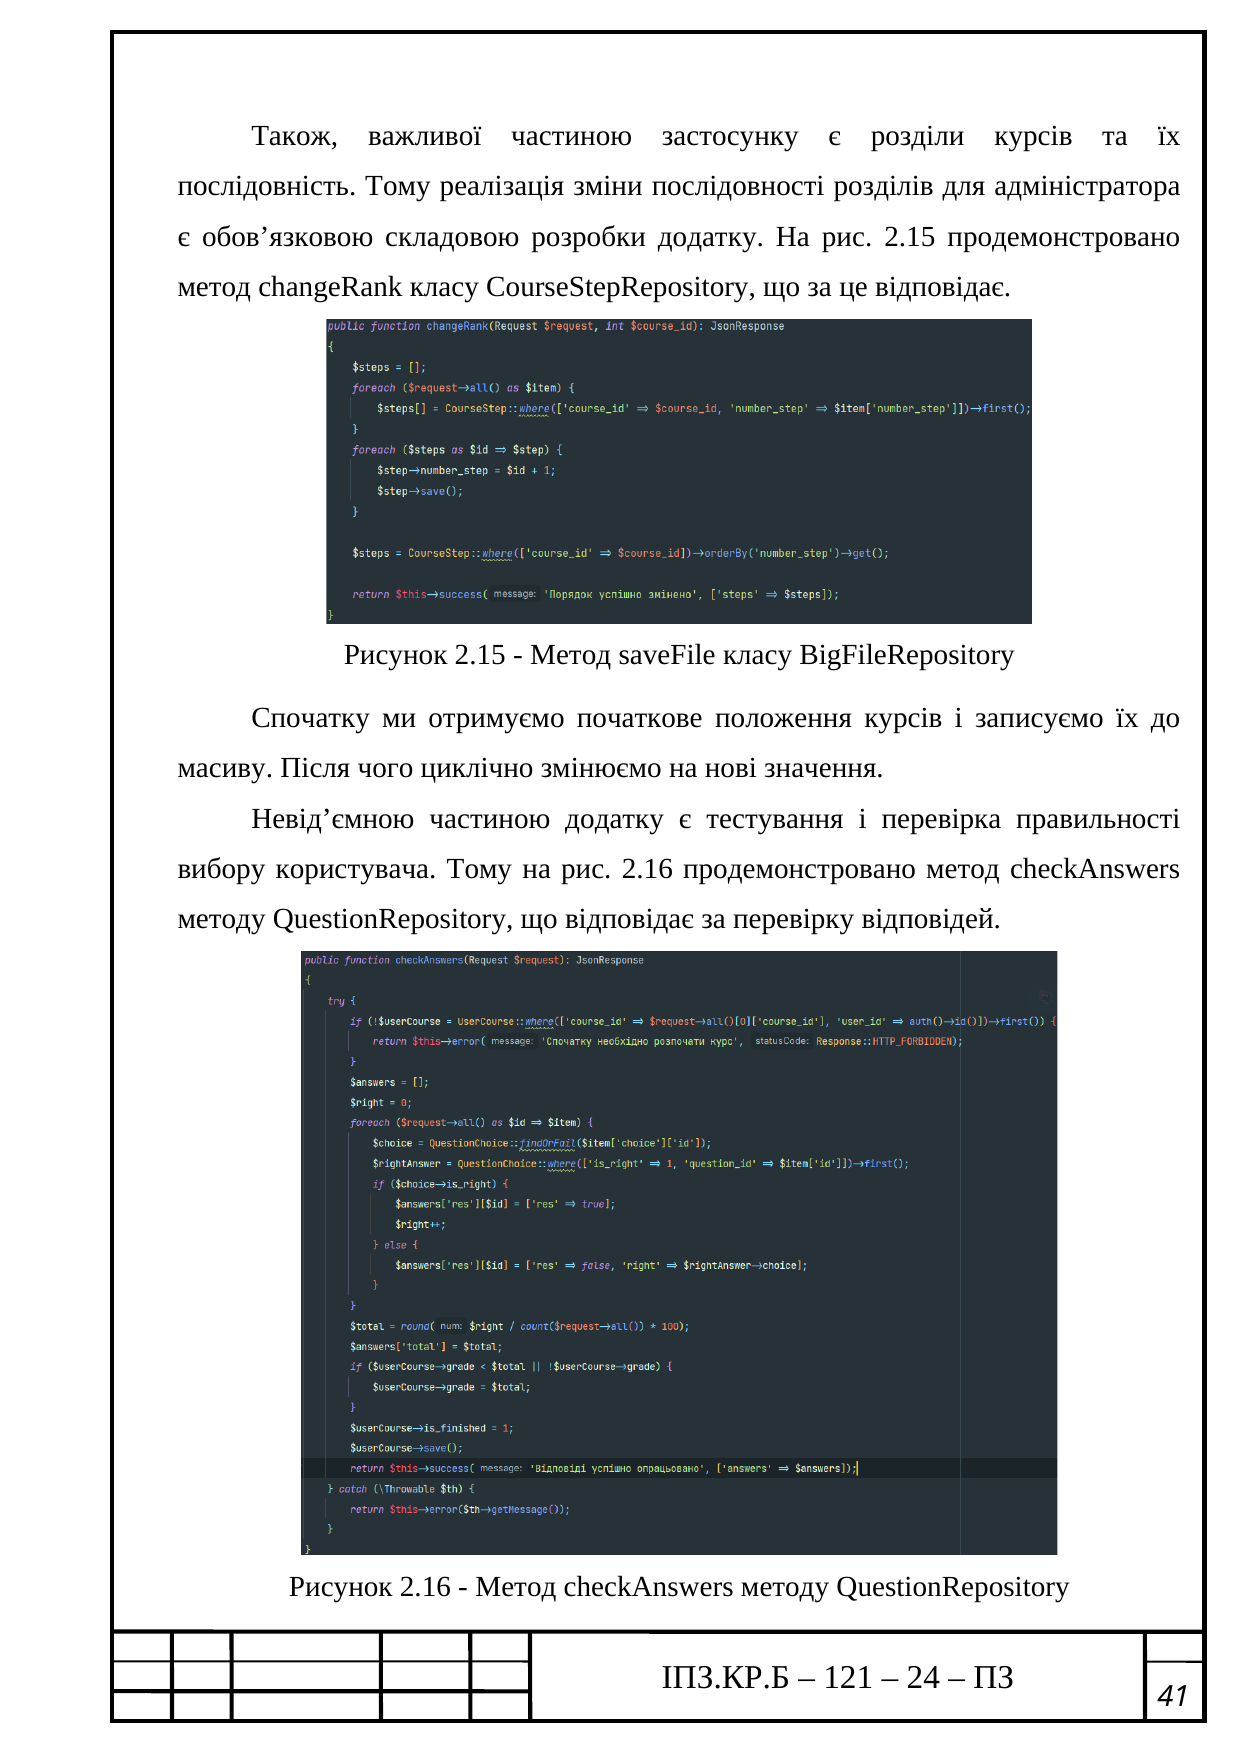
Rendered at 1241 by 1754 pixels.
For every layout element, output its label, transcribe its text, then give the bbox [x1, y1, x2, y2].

list Рисунок 2.16 - Метод checkAnswers методу QuestionRepository [177, 1569, 1181, 1602]
text Невід’ємною частиною додатку є тестування і перевірка правильності вибору користувача. Тому на рис. 2.16 продемонстровано метод checkAnswers методу QuestionRepository, що відповідає за перевірку відповідей. [177, 801, 1181, 935]
picture [326, 319, 1032, 624]
picture [301, 951, 1058, 1555]
text Також, важливої частиною застосунку є розділи курсів та їх послідовність. Тому реалізація зміни послідовності розділів для адміністратора є обов’язковою складовою розробки додатку. На рис. 2.15 продемонстровано метод changeRank класу CourseStepRepository, що за це відповідає. [177, 118, 1181, 303]
text Спочатку ми отримуємо початкове положення курсів і записуємо їх до масиву. Після чого циклічно змінюємо на нові значення. [177, 700, 1181, 784]
list Рисунок 2.15 - Метод saveFile класу BigFileRepository [177, 637, 1181, 671]
